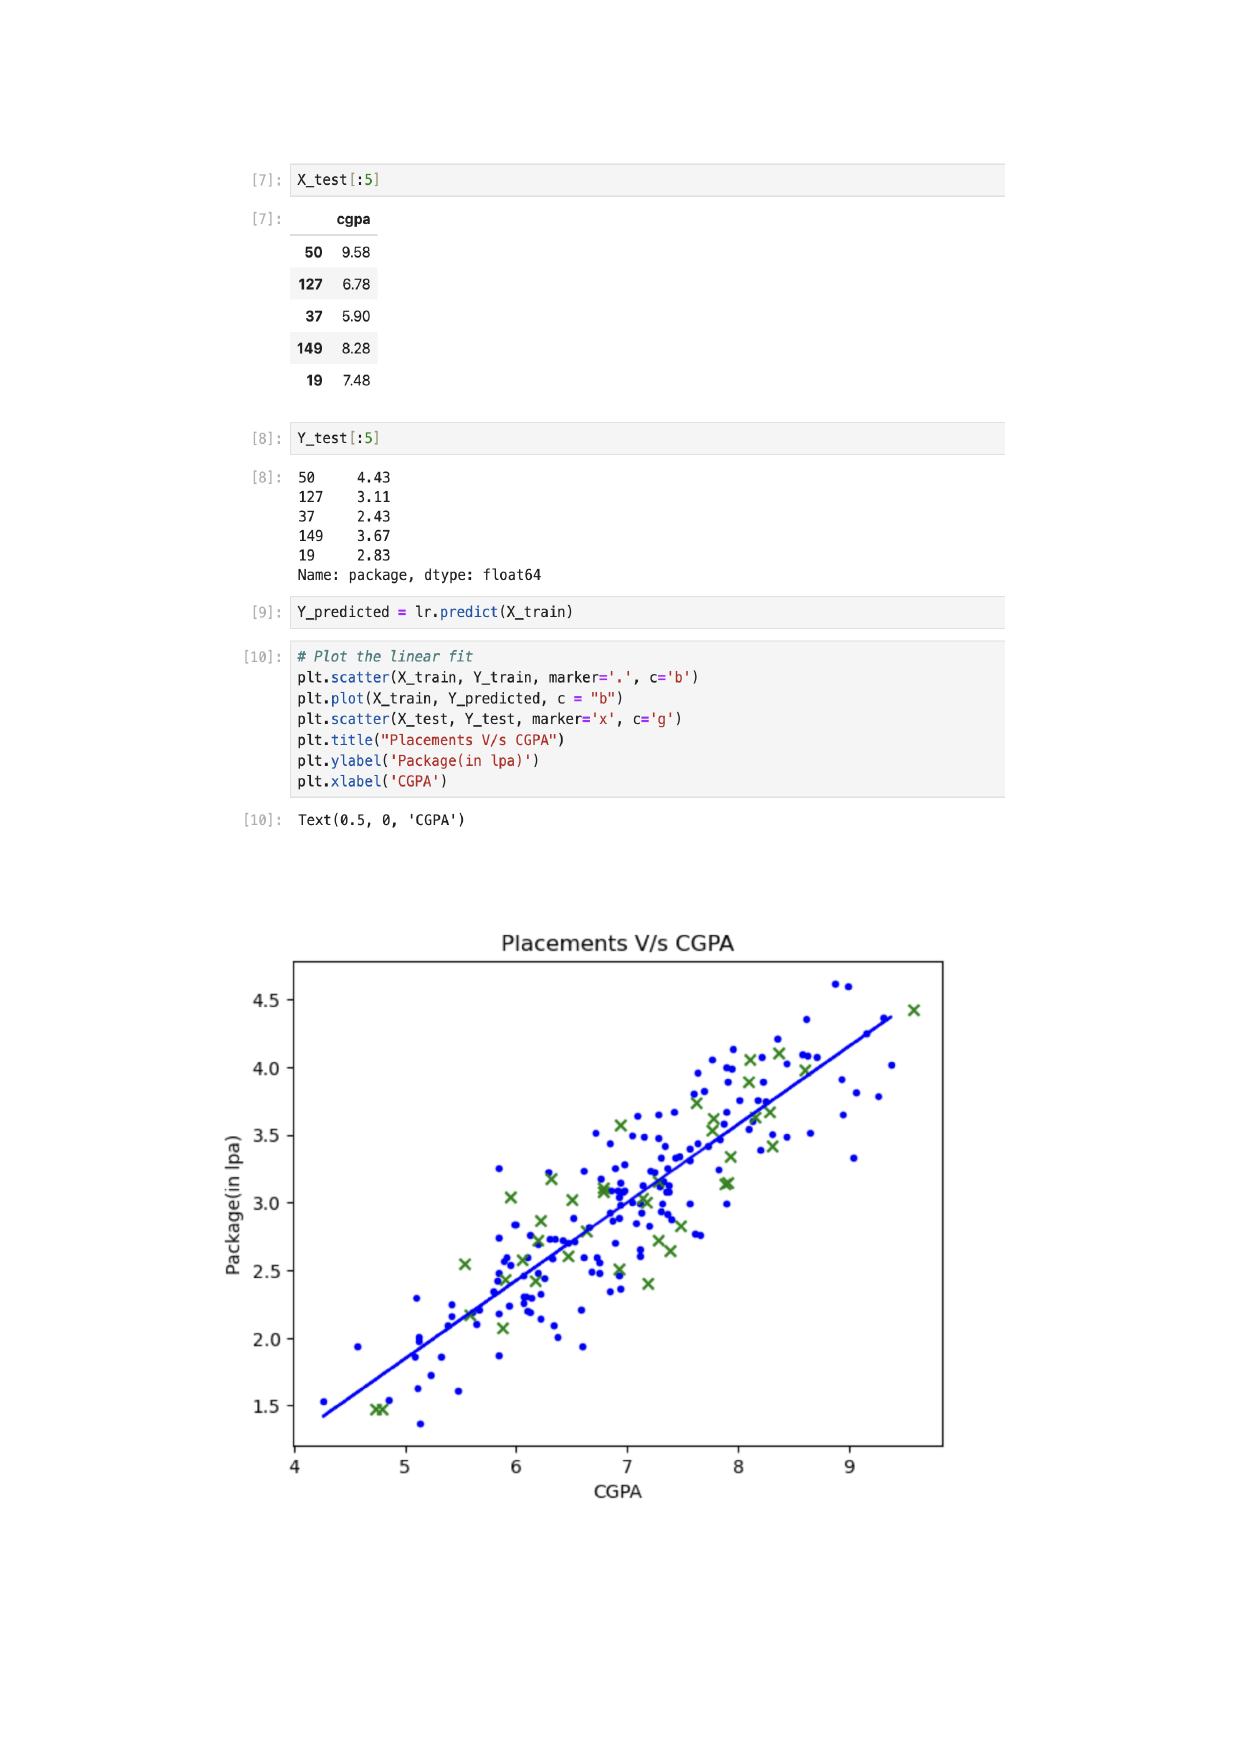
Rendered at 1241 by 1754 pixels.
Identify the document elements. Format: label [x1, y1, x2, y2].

picture [150, 917, 1091, 1514]
picture [235, 150, 1005, 841]
